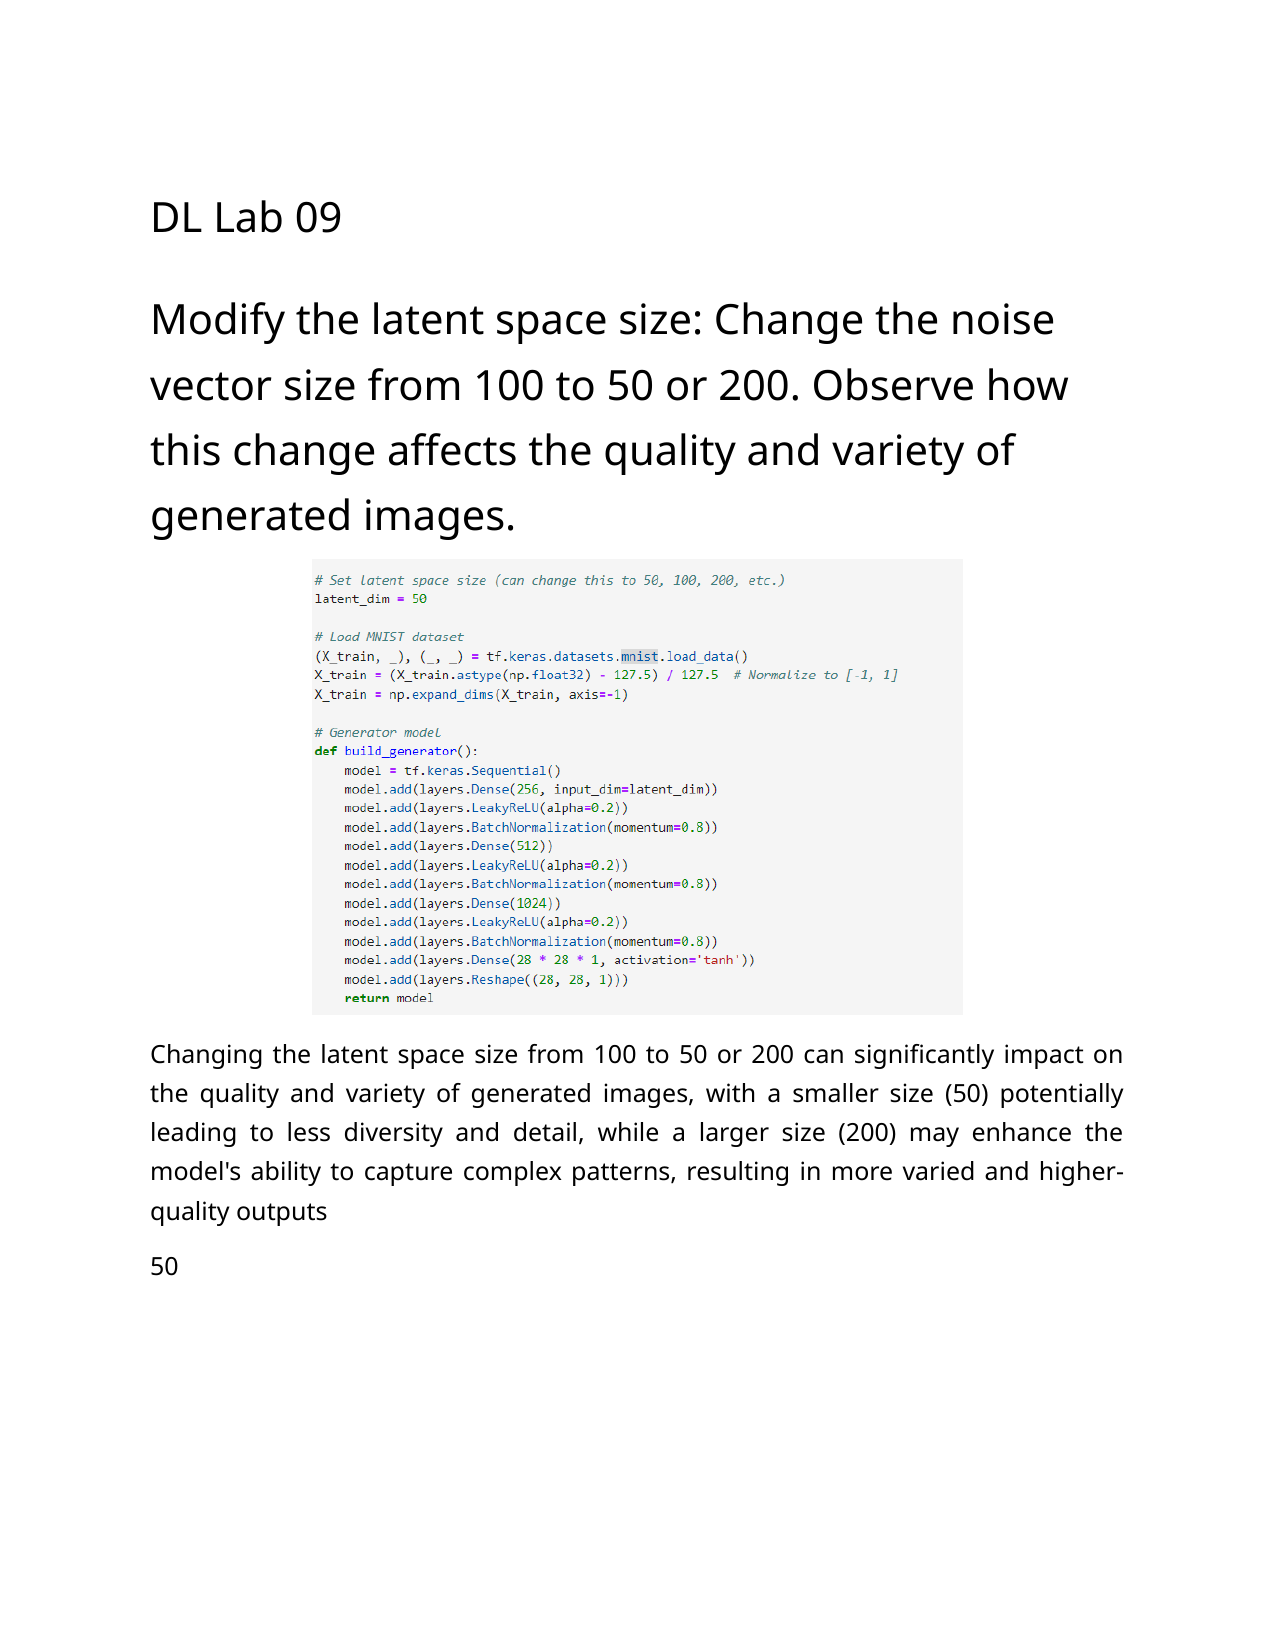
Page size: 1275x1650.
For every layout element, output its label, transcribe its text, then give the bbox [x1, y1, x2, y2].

picture [312, 559, 963, 1015]
text 50 [150, 1249, 1125, 1283]
subtitle DL Lab 09 [150, 187, 1125, 244]
subtitle Modify the latent space size: Change the noise vector size from 100 to 50 or 200. Observe how this change affects the quality and variety of generated images. [150, 290, 1125, 543]
text Changing the latent space size from 100 to 50 or 200 can significantly impact on the quality and variety of generated images, with a smaller size (50) potentially leading to less diversity and detail, while a larger size (200) may enhance the model's ability to capture complex patterns, resulting in more varied and higher-quality outputs [150, 1037, 1125, 1227]
